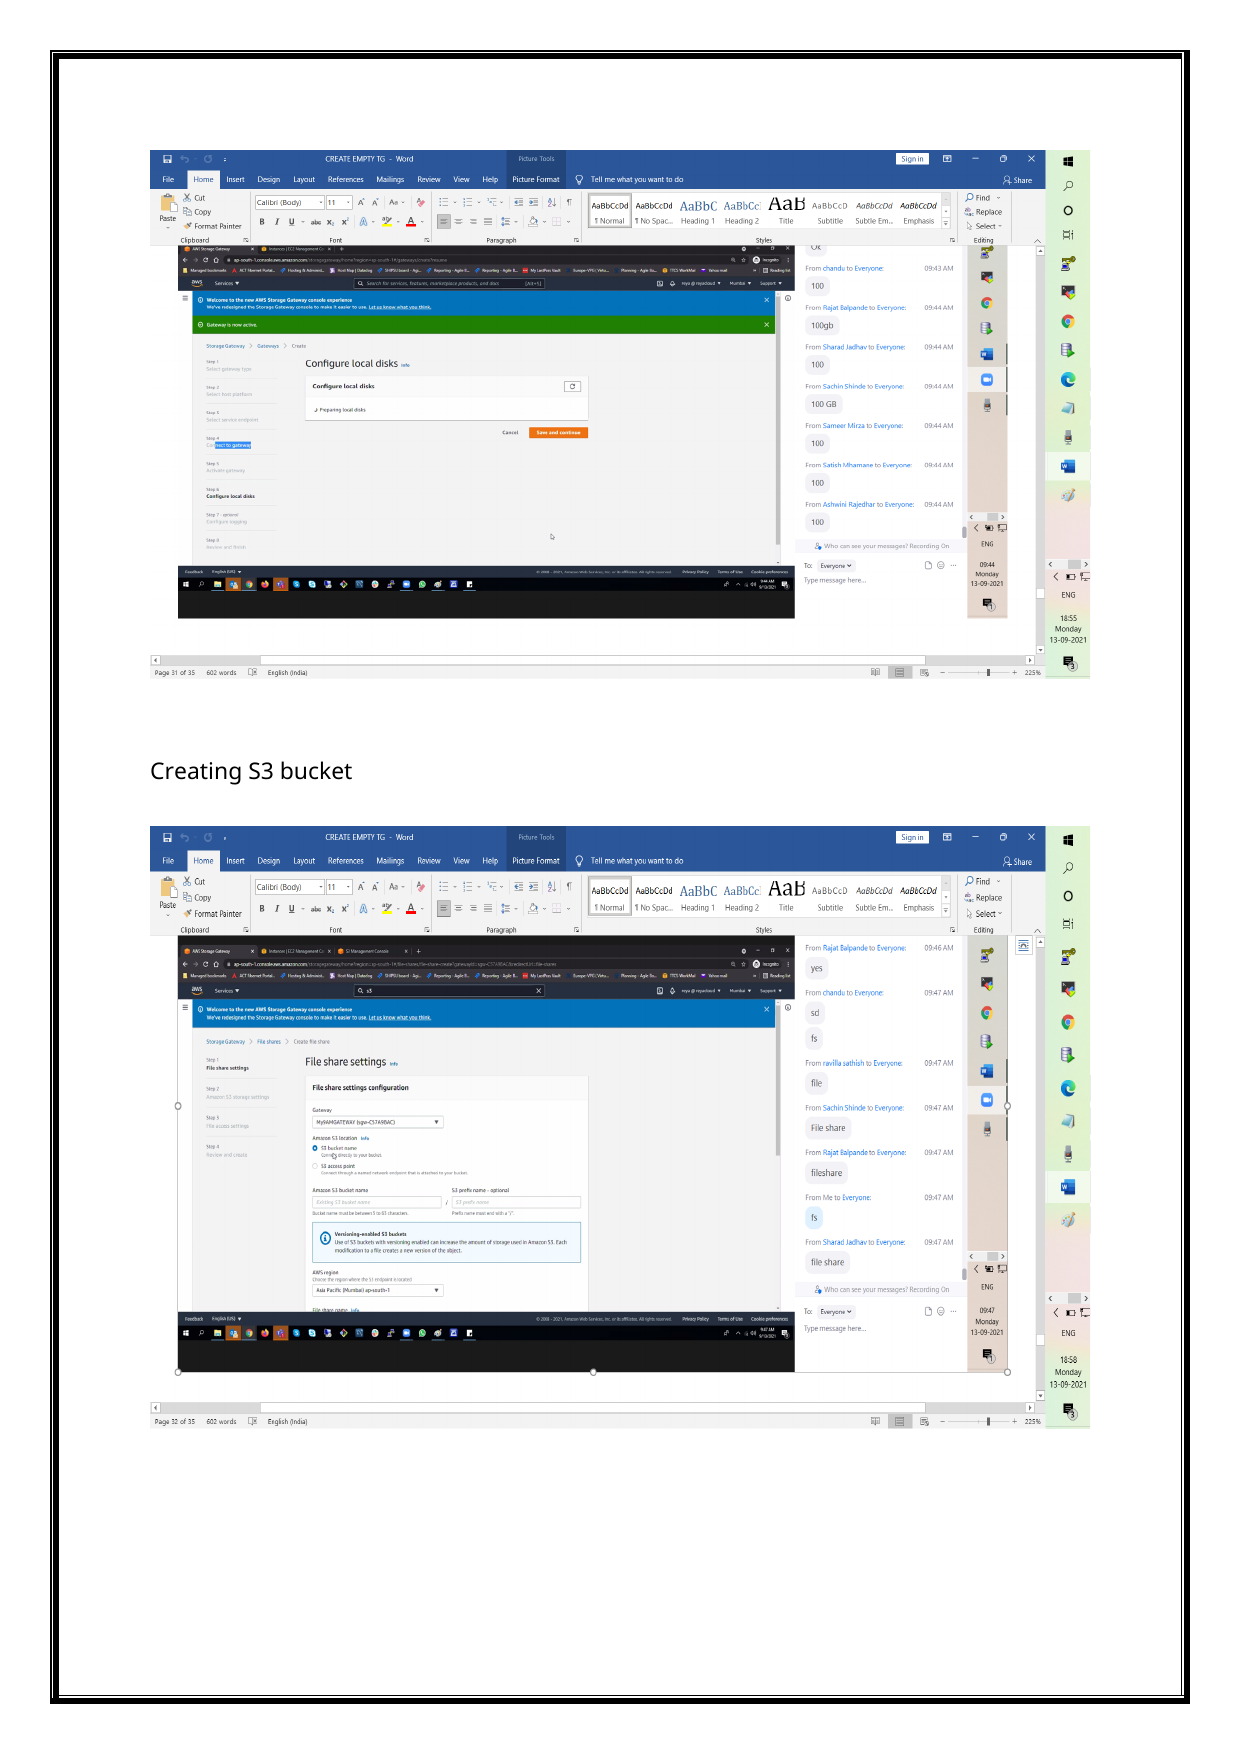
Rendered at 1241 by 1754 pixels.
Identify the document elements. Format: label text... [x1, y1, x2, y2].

text Creating S3 bucket [150, 755, 1090, 786]
picture [150, 826, 1091, 1429]
picture [150, 150, 1091, 679]
